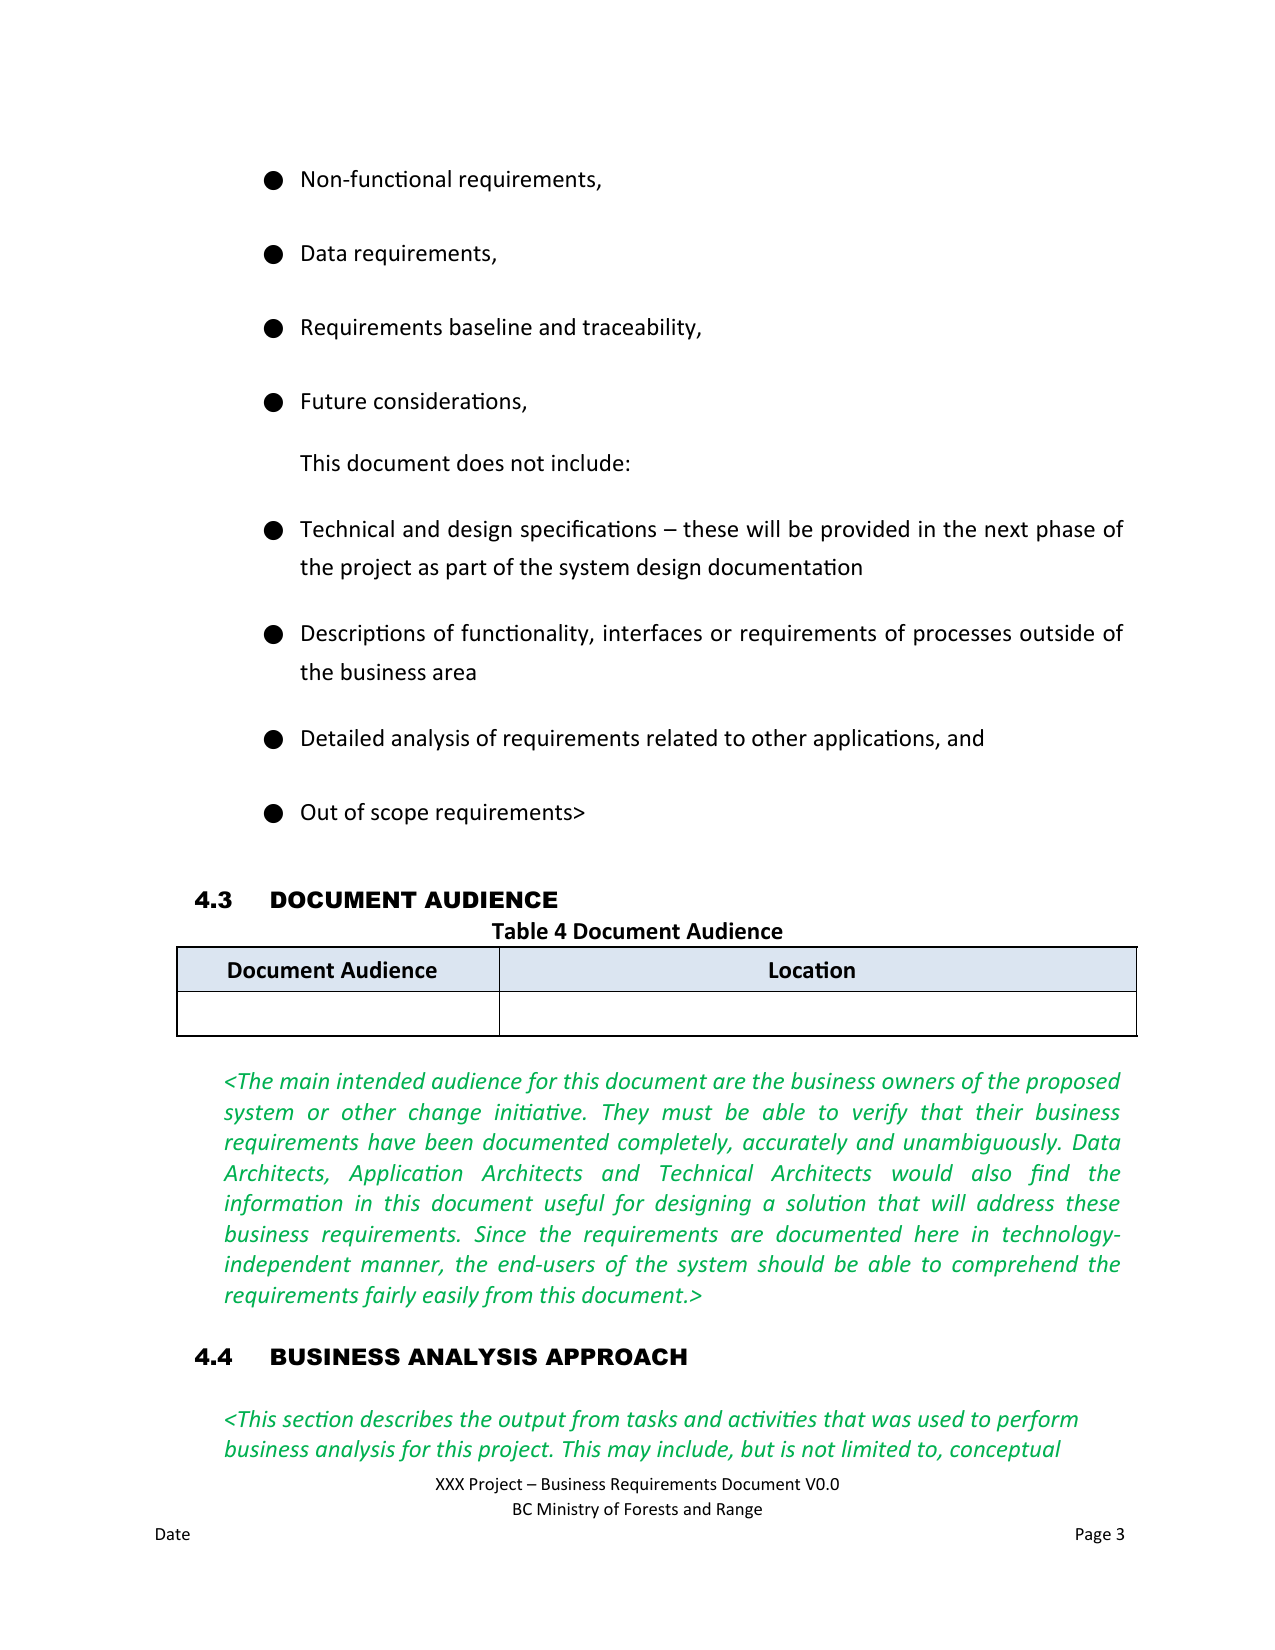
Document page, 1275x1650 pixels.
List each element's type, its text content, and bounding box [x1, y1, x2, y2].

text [224, 1403, 1125, 1464]
list Technical and design specifications – these will be provided in the next phase of the project as part of the system design documentation [262, 500, 1125, 582]
table_cell [178, 992, 499, 1035]
text Table 4 Document Audience [150, 916, 1125, 946]
list Data requirements, [262, 224, 1125, 275]
list Future considerations, [262, 372, 1125, 424]
list Descriptions of functionality, interfaces or requirements of processes outside of the business area [262, 605, 1125, 687]
list Non-functional requirements, [262, 150, 1125, 201]
table_header Document Audience [178, 948, 499, 991]
list Requirements baseline and traceability, [262, 298, 1125, 349]
subtitle BUSINESS ANALYSIS APPROACH [194, 1340, 1125, 1372]
subtitle DOCUMENT AUDIENCE [194, 883, 1125, 916]
table_header Location [500, 948, 1136, 991]
text This document does not include: [300, 447, 1125, 477]
list Detailed analysis of requirements related to other applications, and [262, 709, 1125, 761]
table_cell [500, 992, 1136, 1035]
list Out of scope requirements> [262, 784, 1125, 835]
text <The main intended audience for this document are the business owners of the proposed system or other change initiative. They must be able to verify that their business requirements have been documented completely, accurately and unambiguously. Data Architects, Application Architects and Technical Architects would also find the information in this document useful for designing a solution that will address these business requirements. Since the requirements are documented here in technology-independent manner, the end-users of the system should be able to comprehend the requirements fairly easily from this document.> [224, 1066, 1125, 1310]
